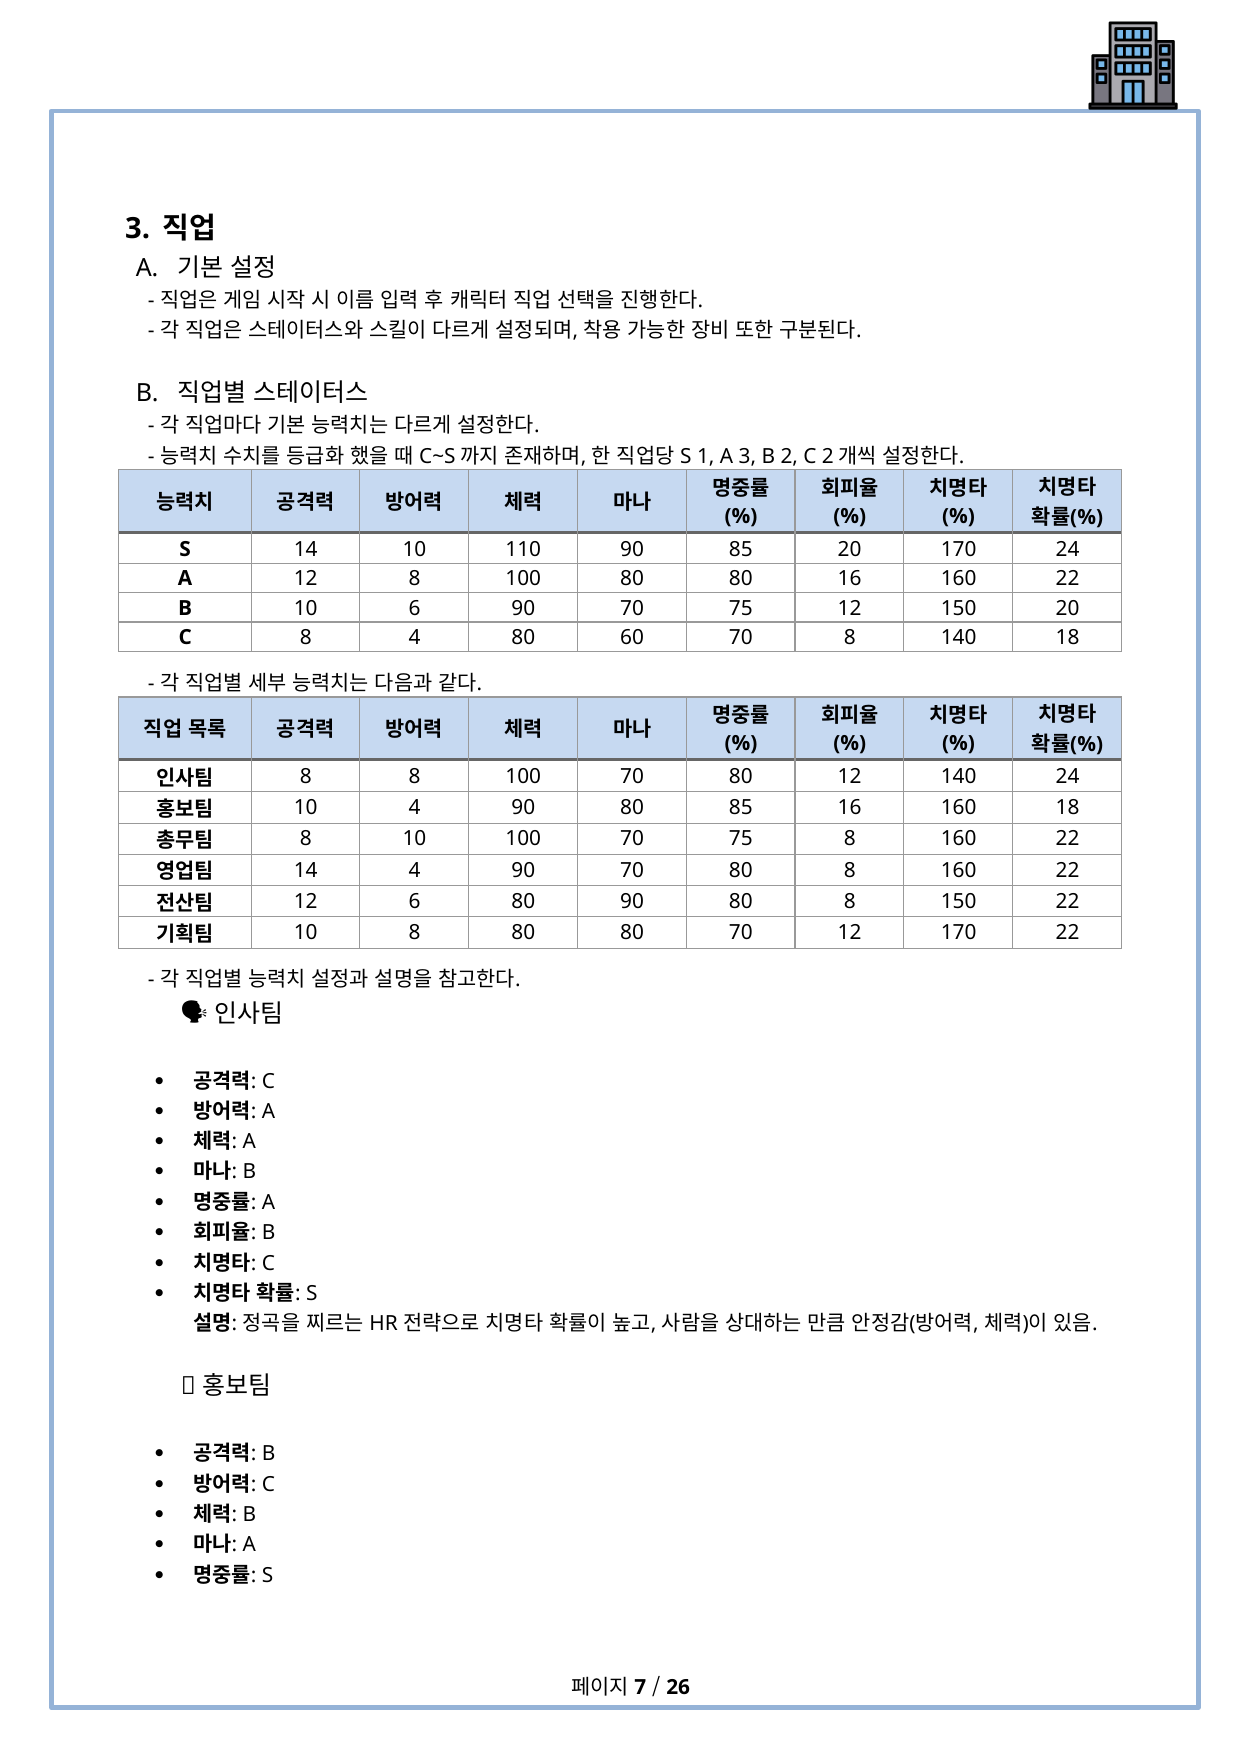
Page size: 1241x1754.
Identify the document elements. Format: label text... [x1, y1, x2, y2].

text - 직업은 게임 시작 시 이름 입력 후 캐릭터 직업 선택을 진행한다. [148, 283, 1122, 314]
table_cell 12 [796, 761, 903, 791]
table_cell 80 [469, 886, 577, 916]
table_header 치명타 확률(%) [1013, 698, 1121, 758]
table_cell 170 [904, 917, 1012, 947]
list 치명타 확률: S 설명: 정곡을 찌르는 HR 전략으로 치명타 확률이 높고, 사람을 상대하는 만큼 안정감(방어력, 체력)이 있음. [156, 1276, 1122, 1337]
table_header 치명타(%) [904, 698, 1012, 758]
table_cell 150 [904, 886, 1012, 916]
table_header 공격력 [252, 470, 359, 531]
table_cell 4 [360, 855, 468, 885]
table_cell 8 [252, 824, 359, 854]
table_cell 8 [252, 761, 359, 791]
table_header 회피율(%) [796, 698, 903, 758]
table_cell 4 [360, 792, 468, 822]
table_cell 8 [796, 855, 903, 885]
list 마나: A [156, 1528, 1122, 1558]
table_cell 14 [252, 855, 359, 885]
table_cell 6 [360, 593, 468, 621]
list 회피율: B [156, 1215, 1122, 1246]
list 공격력: C [156, 1064, 1122, 1094]
table_cell 24 [1013, 761, 1121, 791]
table_cell B [119, 593, 251, 621]
table_cell 14 [252, 534, 359, 562]
table_cell 12 [252, 564, 359, 592]
table_cell 60 [578, 623, 686, 651]
table_cell 90 [578, 886, 686, 916]
table_header 직업 목록 [119, 698, 251, 758]
table_cell 22 [1013, 855, 1121, 885]
table_cell 18 [1013, 623, 1121, 651]
list 방어력: A [156, 1094, 1122, 1124]
list 명중률: S [156, 1558, 1122, 1588]
table_header 회피율(%) [796, 470, 903, 531]
table_cell 70 [578, 824, 686, 854]
list 체력: B [156, 1497, 1122, 1528]
table_cell 24 [1013, 534, 1121, 562]
table_header 치명타 확률(%) [1013, 470, 1121, 531]
table_cell 20 [1013, 593, 1121, 621]
list 방어력: C [156, 1467, 1122, 1497]
table_cell 10 [252, 593, 359, 621]
list 직업 [125, 205, 1122, 247]
list 명중률: A [156, 1185, 1122, 1215]
table_cell 8 [360, 564, 468, 592]
table_cell 22 [1013, 564, 1121, 592]
table_cell 18 [1013, 792, 1121, 822]
table_cell 100 [469, 761, 577, 791]
list 치명타: C [156, 1246, 1122, 1276]
table_cell 90 [578, 534, 686, 562]
table_header 치명타(%) [904, 470, 1012, 531]
table_header 명중률(%) [687, 470, 794, 531]
table_cell 홍보팀 [119, 792, 251, 822]
table_header 체력 [469, 698, 577, 758]
table_cell 90 [469, 855, 577, 885]
table_cell 80 [687, 855, 794, 885]
table_header 마나 [578, 470, 686, 531]
table_cell 10 [360, 824, 468, 854]
table_cell 8 [796, 886, 903, 916]
table_cell 90 [469, 792, 577, 822]
table_cell 70 [687, 623, 794, 651]
table_cell 140 [904, 623, 1012, 651]
table_header 공격력 [252, 698, 359, 758]
table_cell 인사팀 [119, 761, 251, 791]
table_cell 150 [904, 593, 1012, 621]
list 마나: B [156, 1155, 1122, 1185]
table_cell 22 [1013, 886, 1121, 916]
table_cell 160 [904, 564, 1012, 592]
text - 각 직업별 세부 능력치는 다음과 같다. [148, 666, 1122, 696]
table_cell 70 [578, 593, 686, 621]
table_cell C [119, 623, 251, 651]
table_cell 85 [687, 534, 794, 562]
table_cell 기획팀 [119, 917, 251, 947]
table_cell 80 [578, 564, 686, 592]
text - 각 직업마다 기본 능력치는 다르게 설정한다. [148, 409, 1122, 439]
table_cell 100 [469, 824, 577, 854]
table_cell 16 [796, 792, 903, 822]
table_cell 70 [687, 917, 794, 947]
table_cell 8 [252, 623, 359, 651]
table_cell 70 [578, 761, 686, 791]
table_cell 100 [469, 564, 577, 592]
table_cell 8 [796, 824, 903, 854]
table_cell 80 [578, 792, 686, 822]
list 공격력: B [156, 1437, 1122, 1467]
list 체력: A [156, 1124, 1122, 1155]
table_cell 22 [1013, 917, 1121, 947]
table_cell 4 [360, 623, 468, 651]
table_cell 12 [796, 593, 903, 621]
table_cell 80 [687, 761, 794, 791]
table_cell 20 [796, 534, 903, 562]
table_header 능력치 [119, 470, 251, 531]
table_cell 140 [904, 761, 1012, 791]
table_cell 영업팀 [119, 855, 251, 885]
text - 각 직업은 스테이터스와 스킬이 다르게 설정되며, 착용 가능한 장비 또한 구분된다. [148, 314, 1122, 344]
table_header 방어력 [360, 698, 468, 758]
table_header 마나 [578, 698, 686, 758]
table_cell 8 [796, 623, 903, 651]
table_cell 16 [796, 564, 903, 592]
table_cell 110 [469, 534, 577, 562]
table_cell 160 [904, 855, 1012, 885]
table_cell 80 [578, 917, 686, 947]
table_cell 10 [252, 792, 359, 822]
table_cell 75 [687, 593, 794, 621]
table_cell 80 [469, 917, 577, 947]
table_header 체력 [469, 470, 577, 531]
table_cell 90 [469, 593, 577, 621]
table_cell 85 [687, 792, 794, 822]
picture [1087, 20, 1179, 111]
table_cell 22 [1013, 824, 1121, 854]
table_cell 170 [904, 534, 1012, 562]
table_cell 8 [360, 917, 468, 947]
table_cell 160 [904, 824, 1012, 854]
table_cell 70 [578, 855, 686, 885]
text - 각 직업별 능력치 설정과 설명을 참고한다. [148, 963, 1122, 993]
text - 능력치 수치를 등급화 했을 때 C~S까지 존재하며, 한 직업당 S 1, A 3, B 2, C 2개씩 설정한다. [148, 439, 1122, 469]
table_cell S [119, 534, 251, 562]
table_cell A [119, 564, 251, 592]
table_cell 80 [469, 623, 577, 651]
list 직업별 스테이터스 [136, 372, 1122, 409]
table_header 방어력 [360, 470, 468, 531]
table_cell 80 [687, 564, 794, 592]
table_cell 8 [360, 761, 468, 791]
subtitle 📣 홍보팀 [181, 1366, 1122, 1402]
table_cell 12 [796, 917, 903, 947]
table_cell 10 [360, 534, 468, 562]
table_cell 80 [687, 886, 794, 916]
table_cell 전산팀 [119, 886, 251, 916]
table_cell 12 [252, 886, 359, 916]
table_cell 75 [687, 824, 794, 854]
table_cell 총무팀 [119, 824, 251, 854]
list 기본 설정 [136, 247, 1122, 283]
table_cell 160 [904, 792, 1012, 822]
table_cell 10 [252, 917, 359, 947]
table_cell 6 [360, 886, 468, 916]
table_header 명중률(%) [687, 698, 794, 758]
subtitle 🗣️ 인사팀 [181, 993, 1122, 1029]
